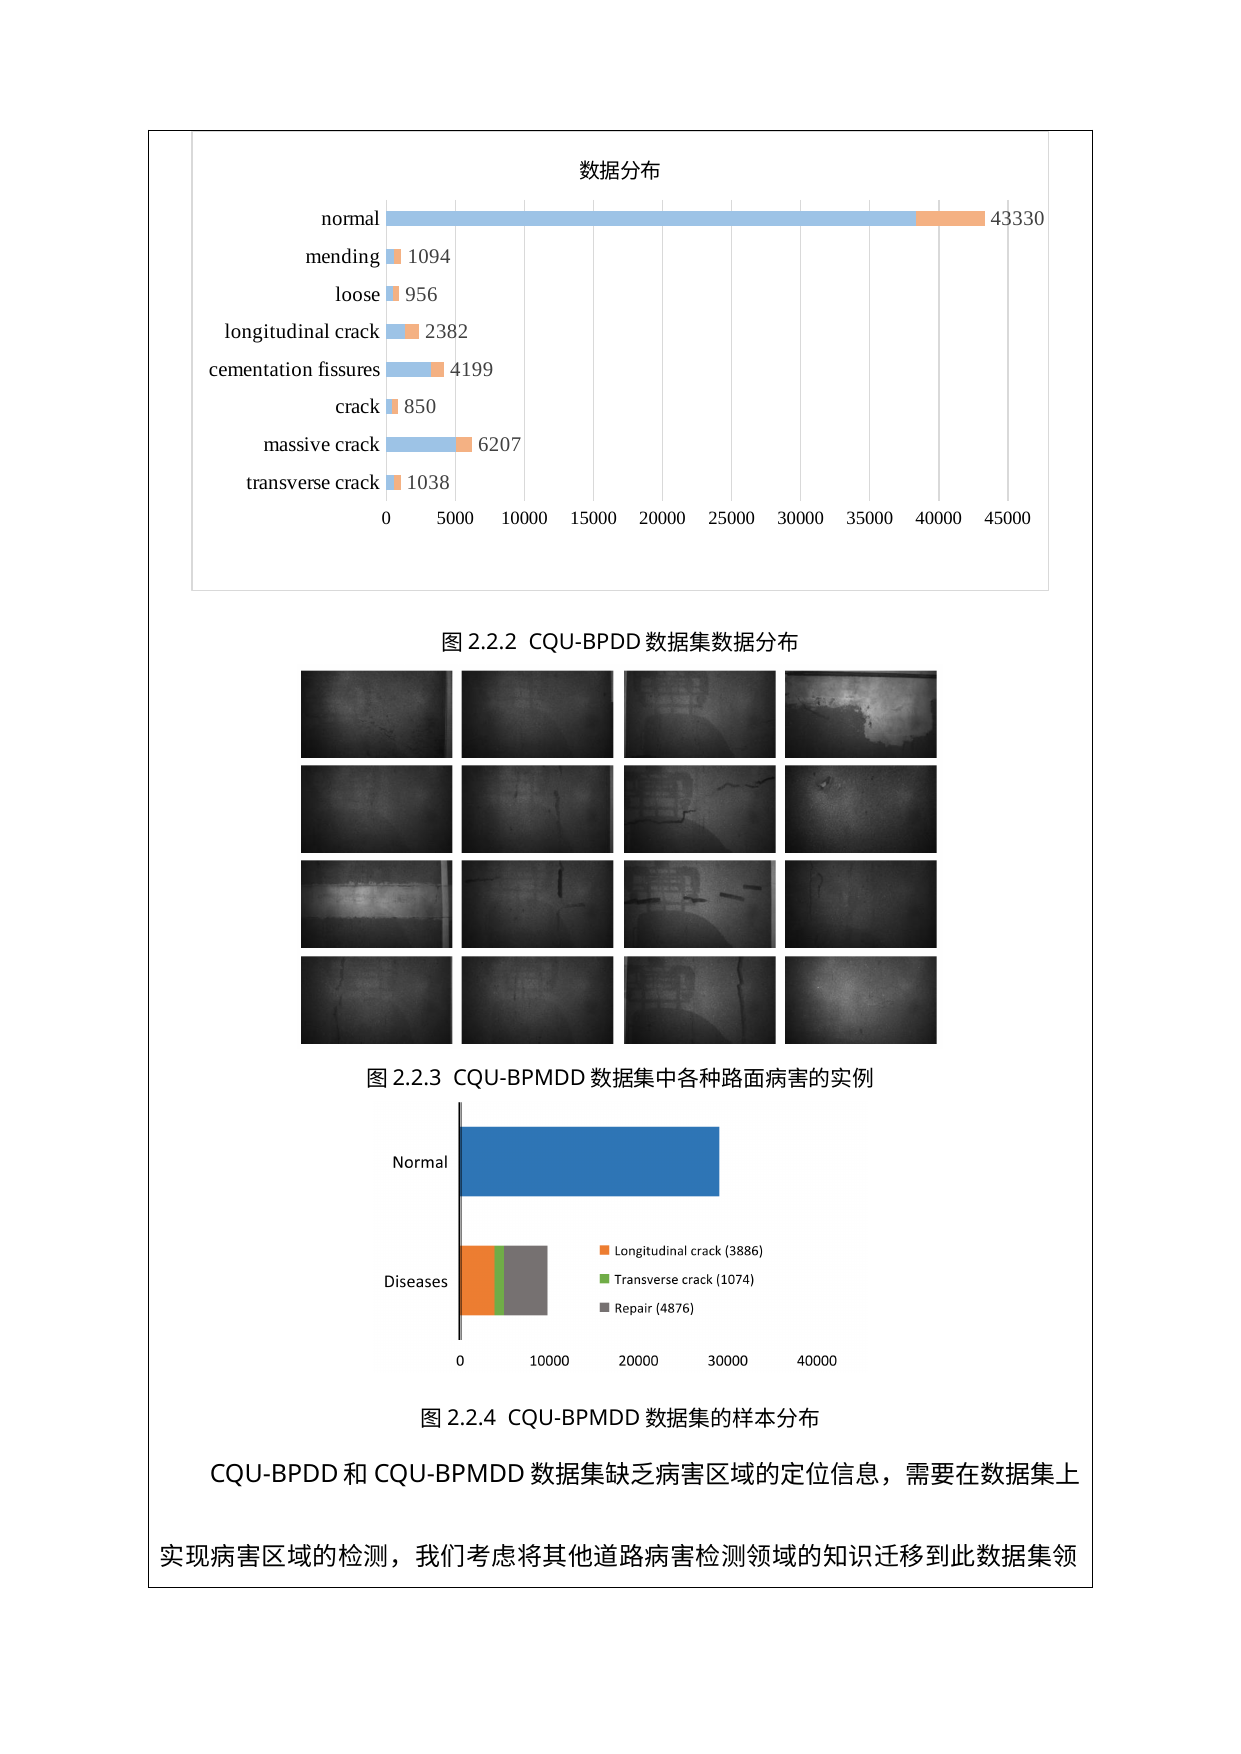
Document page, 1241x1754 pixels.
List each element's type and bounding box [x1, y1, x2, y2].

table_header [149, 131, 1092, 1587]
picture [372, 1101, 868, 1373]
picture [297, 664, 944, 1049]
